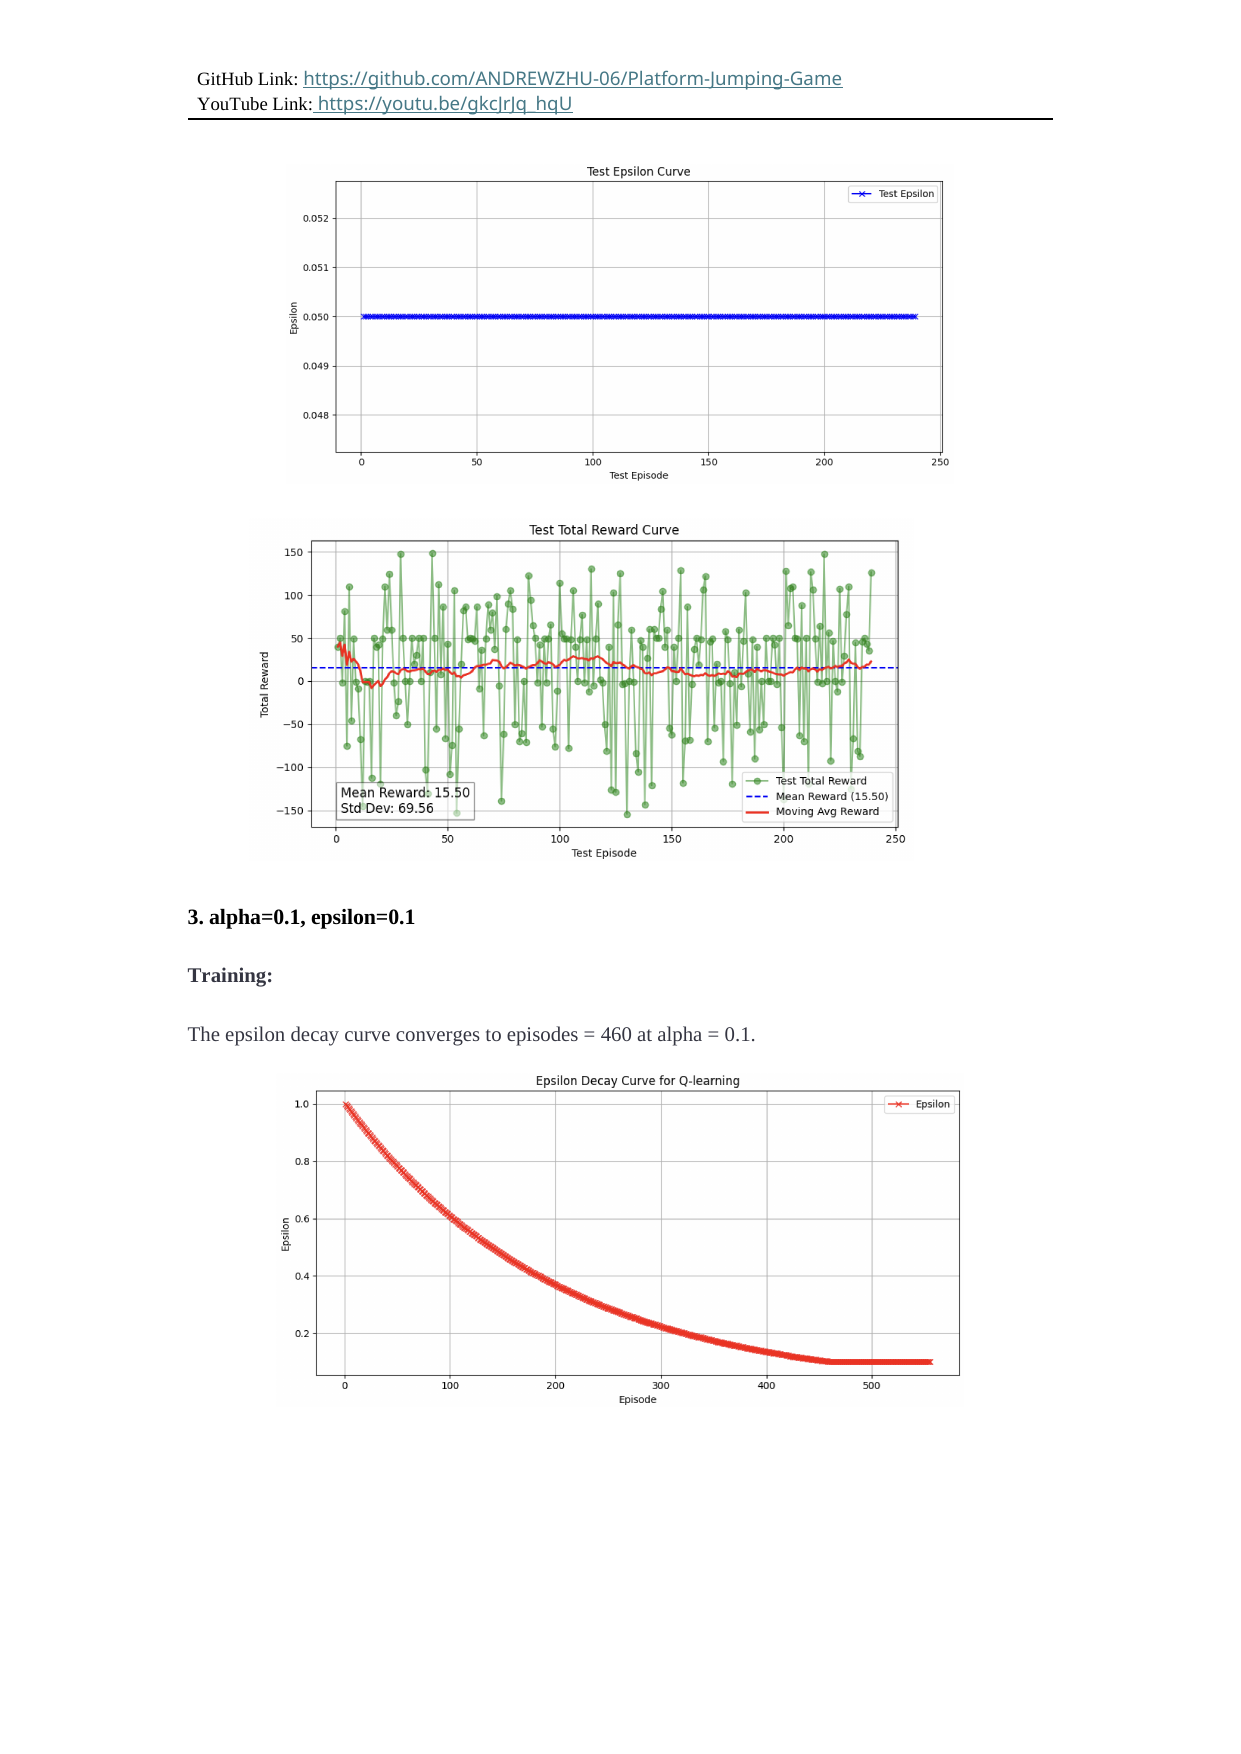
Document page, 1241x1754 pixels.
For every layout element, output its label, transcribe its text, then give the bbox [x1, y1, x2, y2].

picture [276, 1073, 964, 1407]
text Training: [187, 956, 1053, 994]
picture [249, 518, 915, 861]
text 3. alpha=0.1, epsilon=0.1 [187, 898, 976, 936]
text The epsilon decay curve converges to episodes = 460 at alpha = 0.1. [187, 1015, 1053, 1052]
picture [285, 164, 955, 484]
